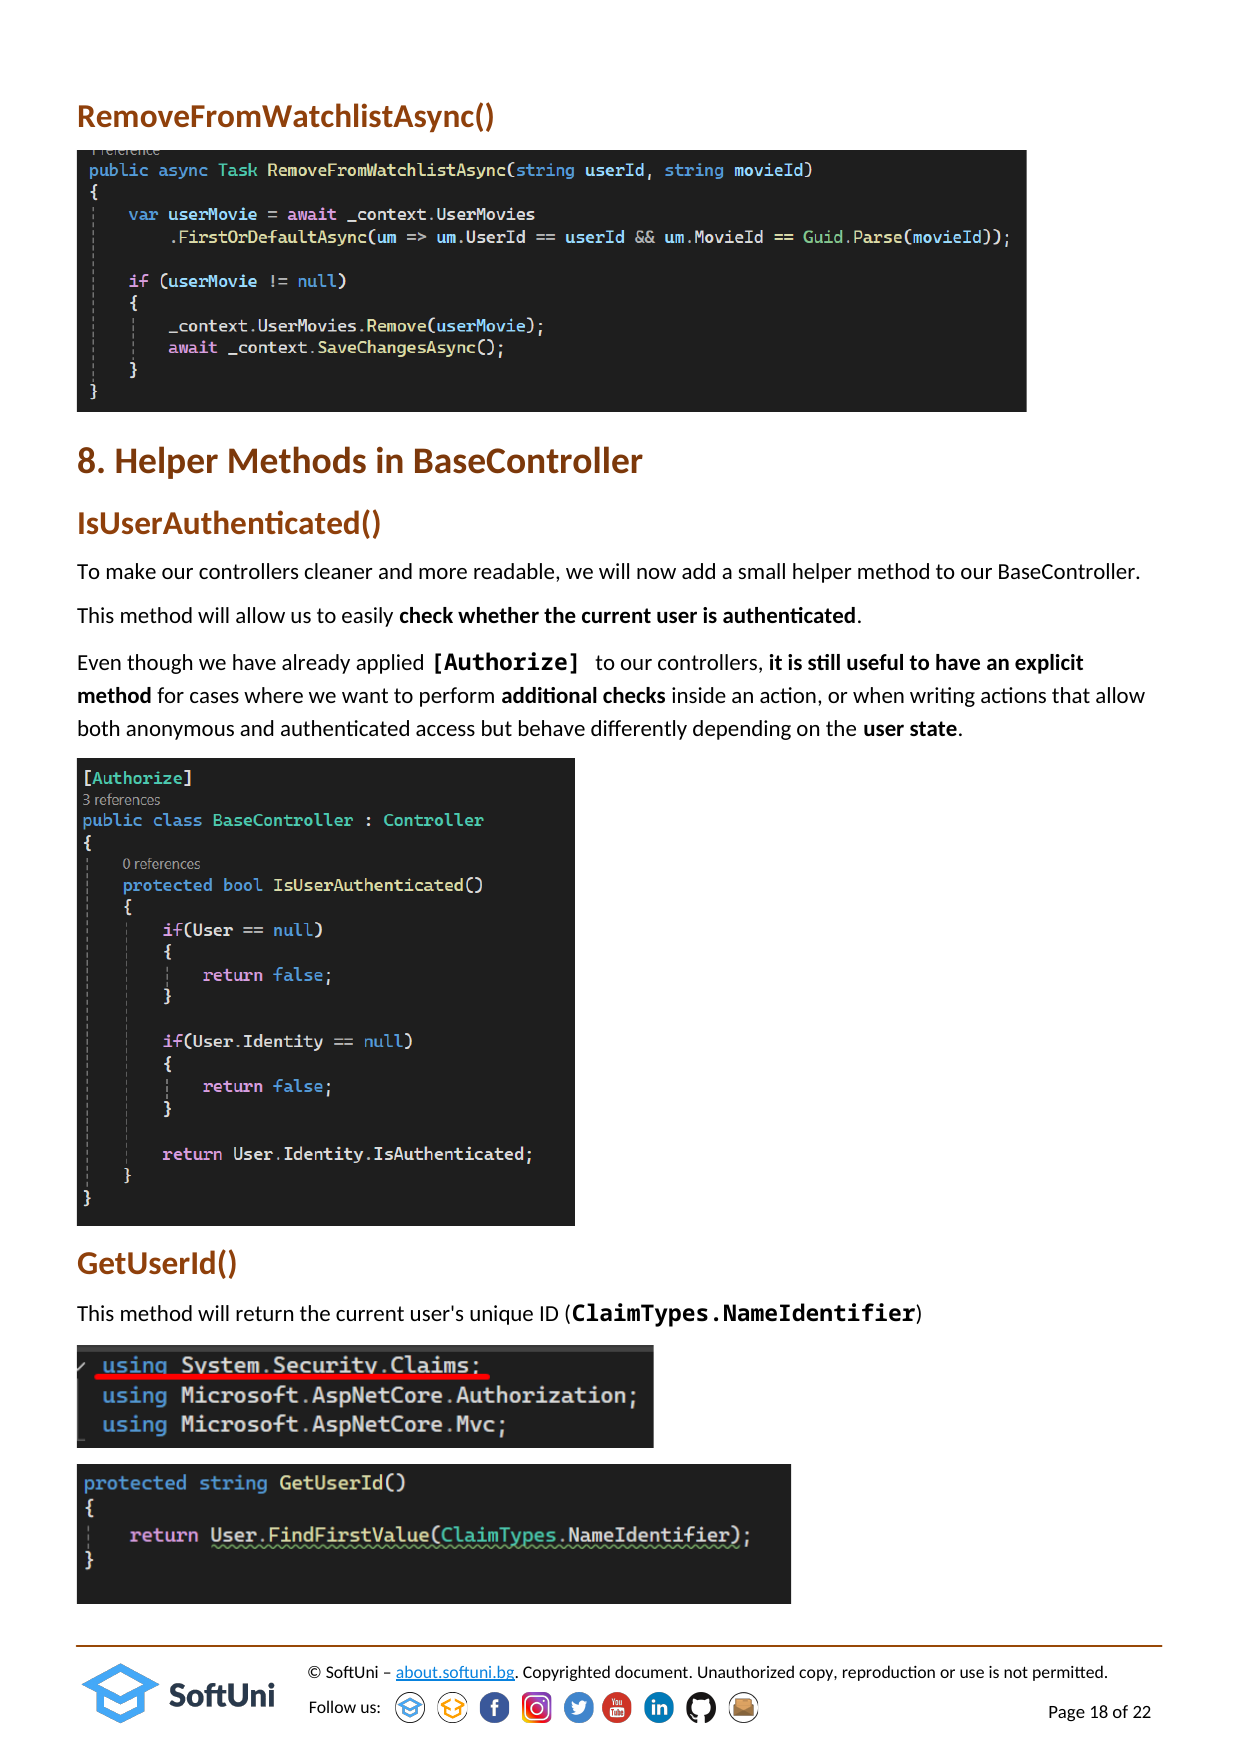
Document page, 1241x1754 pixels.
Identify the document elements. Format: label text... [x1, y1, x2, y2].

picture [658, 1705, 667, 1714]
text To make our controllers cleaner and more readable, we will now add a small helper method to our BaseController. [77, 557, 1163, 585]
subtitle Helper Methods in BaseController [77, 437, 1163, 482]
picture [437, 1692, 468, 1723]
subtitle GetUserId() [77, 1242, 1163, 1283]
picture [76, 1345, 654, 1448]
text This method will allow us to easily check whether the current user is authenticated. [77, 602, 1163, 629]
picture [686, 1692, 716, 1723]
picture [644, 1714, 653, 1723]
picture [522, 1692, 552, 1723]
picture [395, 1692, 425, 1723]
text This method will return the current user's unique ID (ClaimTypes.NameIdentifier) [77, 1297, 1163, 1328]
picture [665, 1692, 674, 1701]
picture [76, 150, 1027, 412]
picture [76, 758, 575, 1226]
text Even though we have already applied [Authorize] to our controllers, it is still useful to have an explicit method for cases where we want to perform additional checks inside an action, or when writing actions that allow both anonymous and authenticated access but behave differently depending on the user state. [77, 646, 1163, 742]
picture [75, 1658, 281, 1729]
subtitle IsUserAuthenticated() [77, 502, 1163, 542]
picture [728, 1692, 759, 1723]
picture [665, 1714, 674, 1723]
picture [479, 1692, 510, 1723]
subtitle RemoveFromWatchlistAsync() [77, 95, 1163, 136]
picture [76, 1464, 792, 1604]
picture [602, 1692, 632, 1723]
picture [644, 1692, 653, 1701]
picture [564, 1692, 594, 1723]
